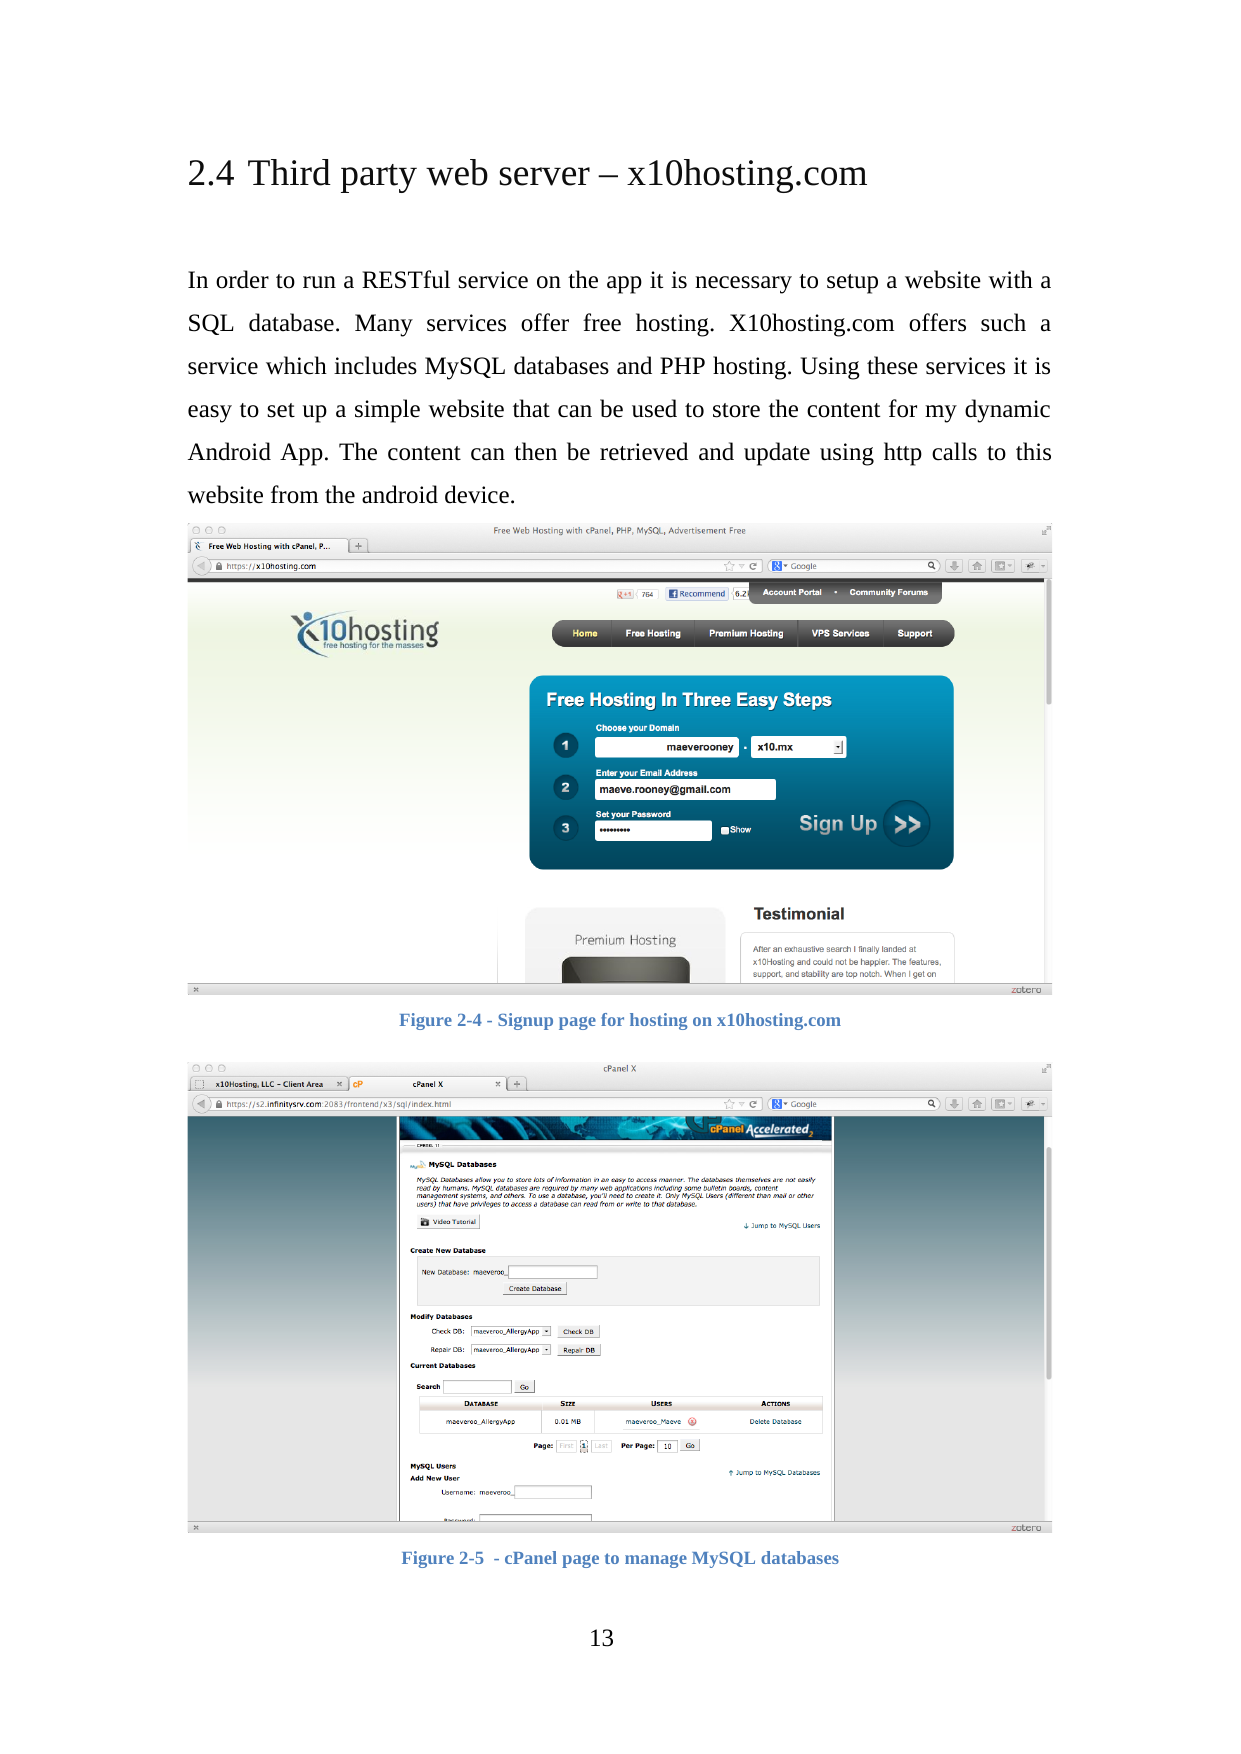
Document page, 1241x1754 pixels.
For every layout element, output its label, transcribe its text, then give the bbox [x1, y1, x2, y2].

subtitle In order to run a RESTful service on the app it is necessary to setup a website with a SQL database. Many services offer free hosting. X10hosting.com offers such a service which includes MySQL databases and PHP hosting. Using these services it is easy to set up a simple website that can be used to store the content for my dynamic Android App. The content can then be retrieved and update using http calls to this website from the android device. [187, 265, 1053, 509]
text Figure 2-4 - Signup page for hosting on x10hosting.com [187, 1009, 1053, 1031]
picture [187, 523, 1053, 995]
subtitle Third party web server – x10hosting.com [187, 150, 1053, 193]
text Figure 2-5 - cPanel page to manage MySQL databases [187, 1547, 1053, 1569]
picture [187, 1062, 1053, 1533]
